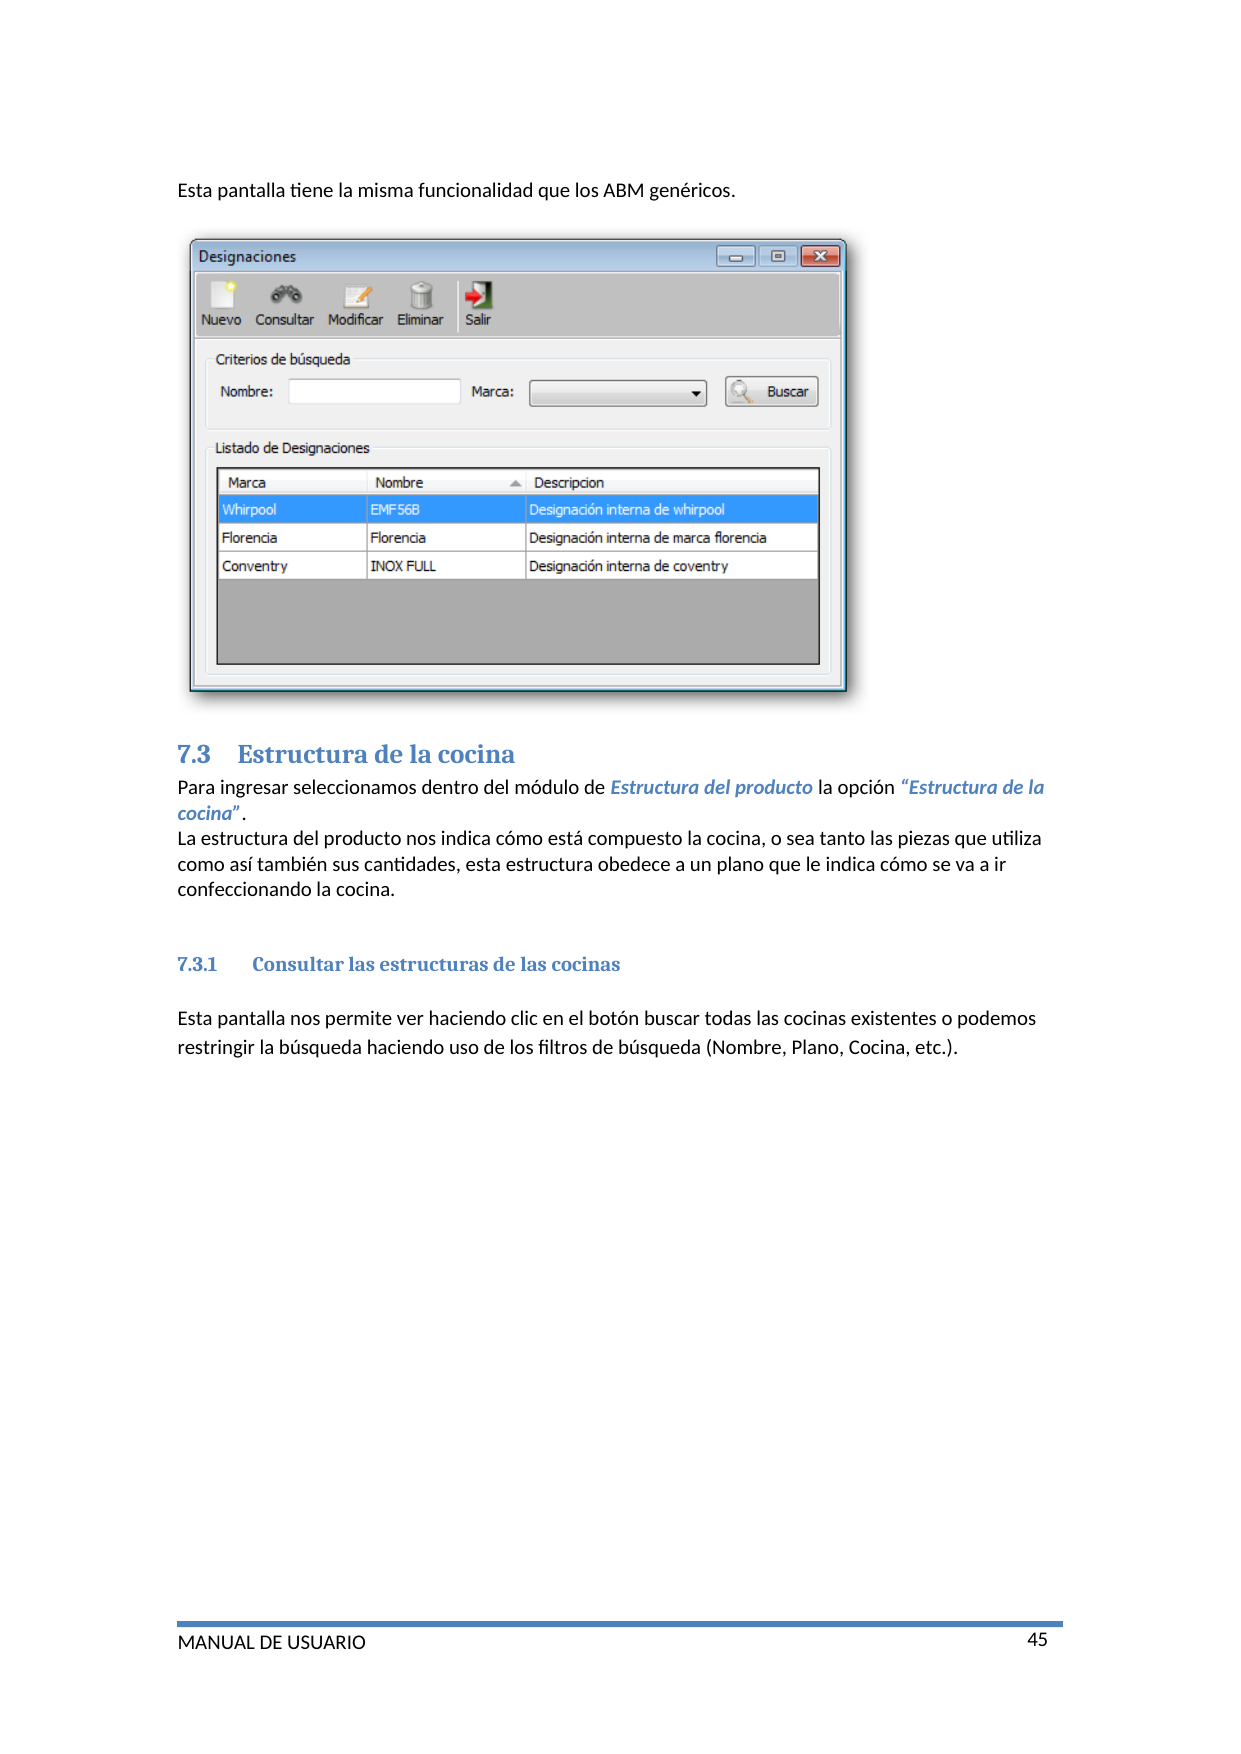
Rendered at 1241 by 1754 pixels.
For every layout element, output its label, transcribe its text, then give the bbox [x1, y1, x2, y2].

text Esta pantalla tiene la misma funcionalidad que los ABM genéricos. [177, 177, 1063, 202]
text La estructura del producto nos indica cómo está compuesto la cocina, o sea tanto las piezas que utiliza como así también sus cantidades, esta estructura obedece a un plano que le indica cómo se va a ir confeccionando la cocina. [177, 825, 1063, 902]
subtitle Estructura de la cocina [177, 739, 1063, 770]
picture [177, 226, 870, 715]
text Para ingresar seleccionamos dentro del módulo de Estructura del producto la opción “Estructura de la cocina”. [177, 774, 1063, 825]
subtitle Consultar las estructuras de las cocinas [177, 952, 1063, 976]
text Esta pantalla nos permite ver haciendo clic en el botón buscar todas las cocinas existentes o podemos restringir la búsqueda haciendo uso de los filtros de búsqueda (Nombre, Plano, Cocina, etc.). [177, 1005, 1063, 1060]
